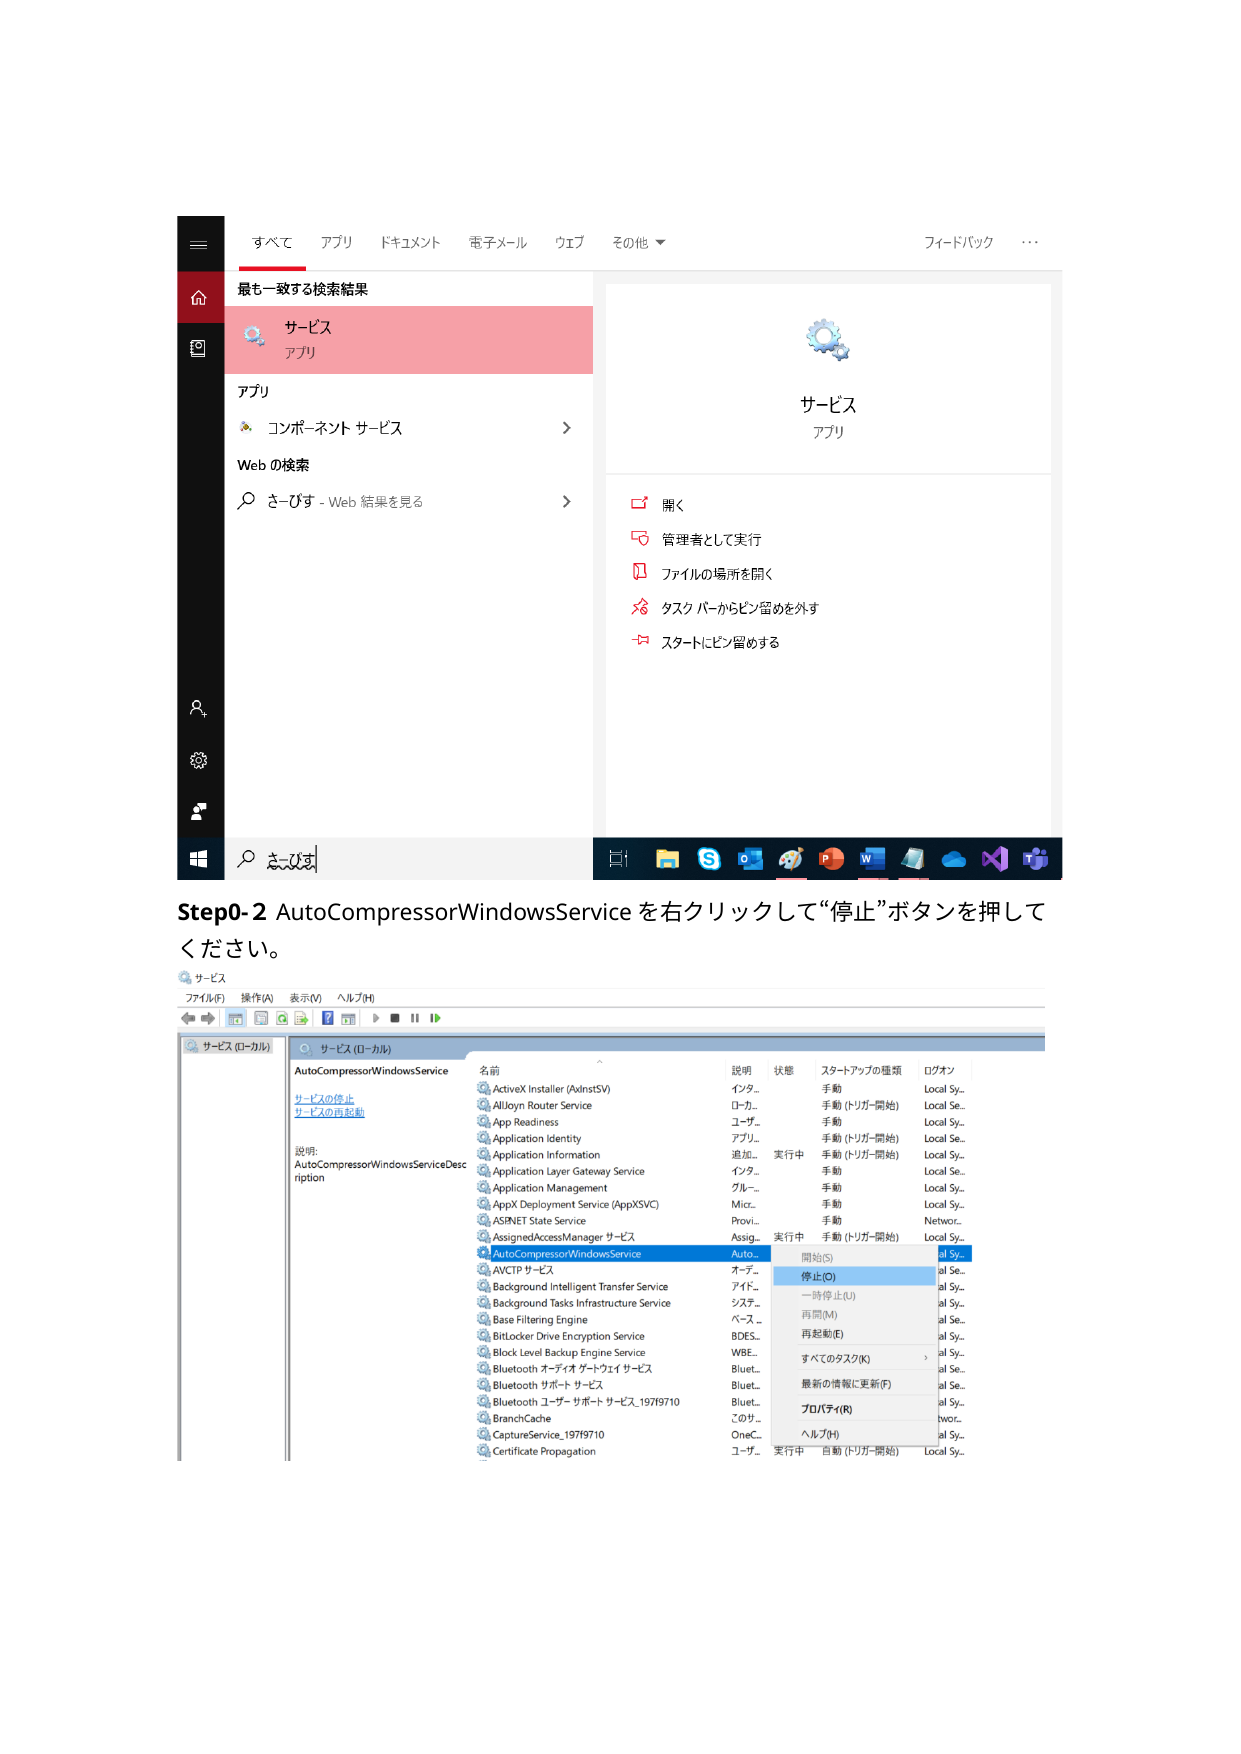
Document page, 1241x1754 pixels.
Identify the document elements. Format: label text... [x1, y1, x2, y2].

text Step0-２AutoCompressorWindowsServiceを右クリックして“停止”ボタンを押してください。 [177, 892, 1063, 967]
picture [177, 216, 1063, 880]
picture [177, 966, 1045, 1461]
